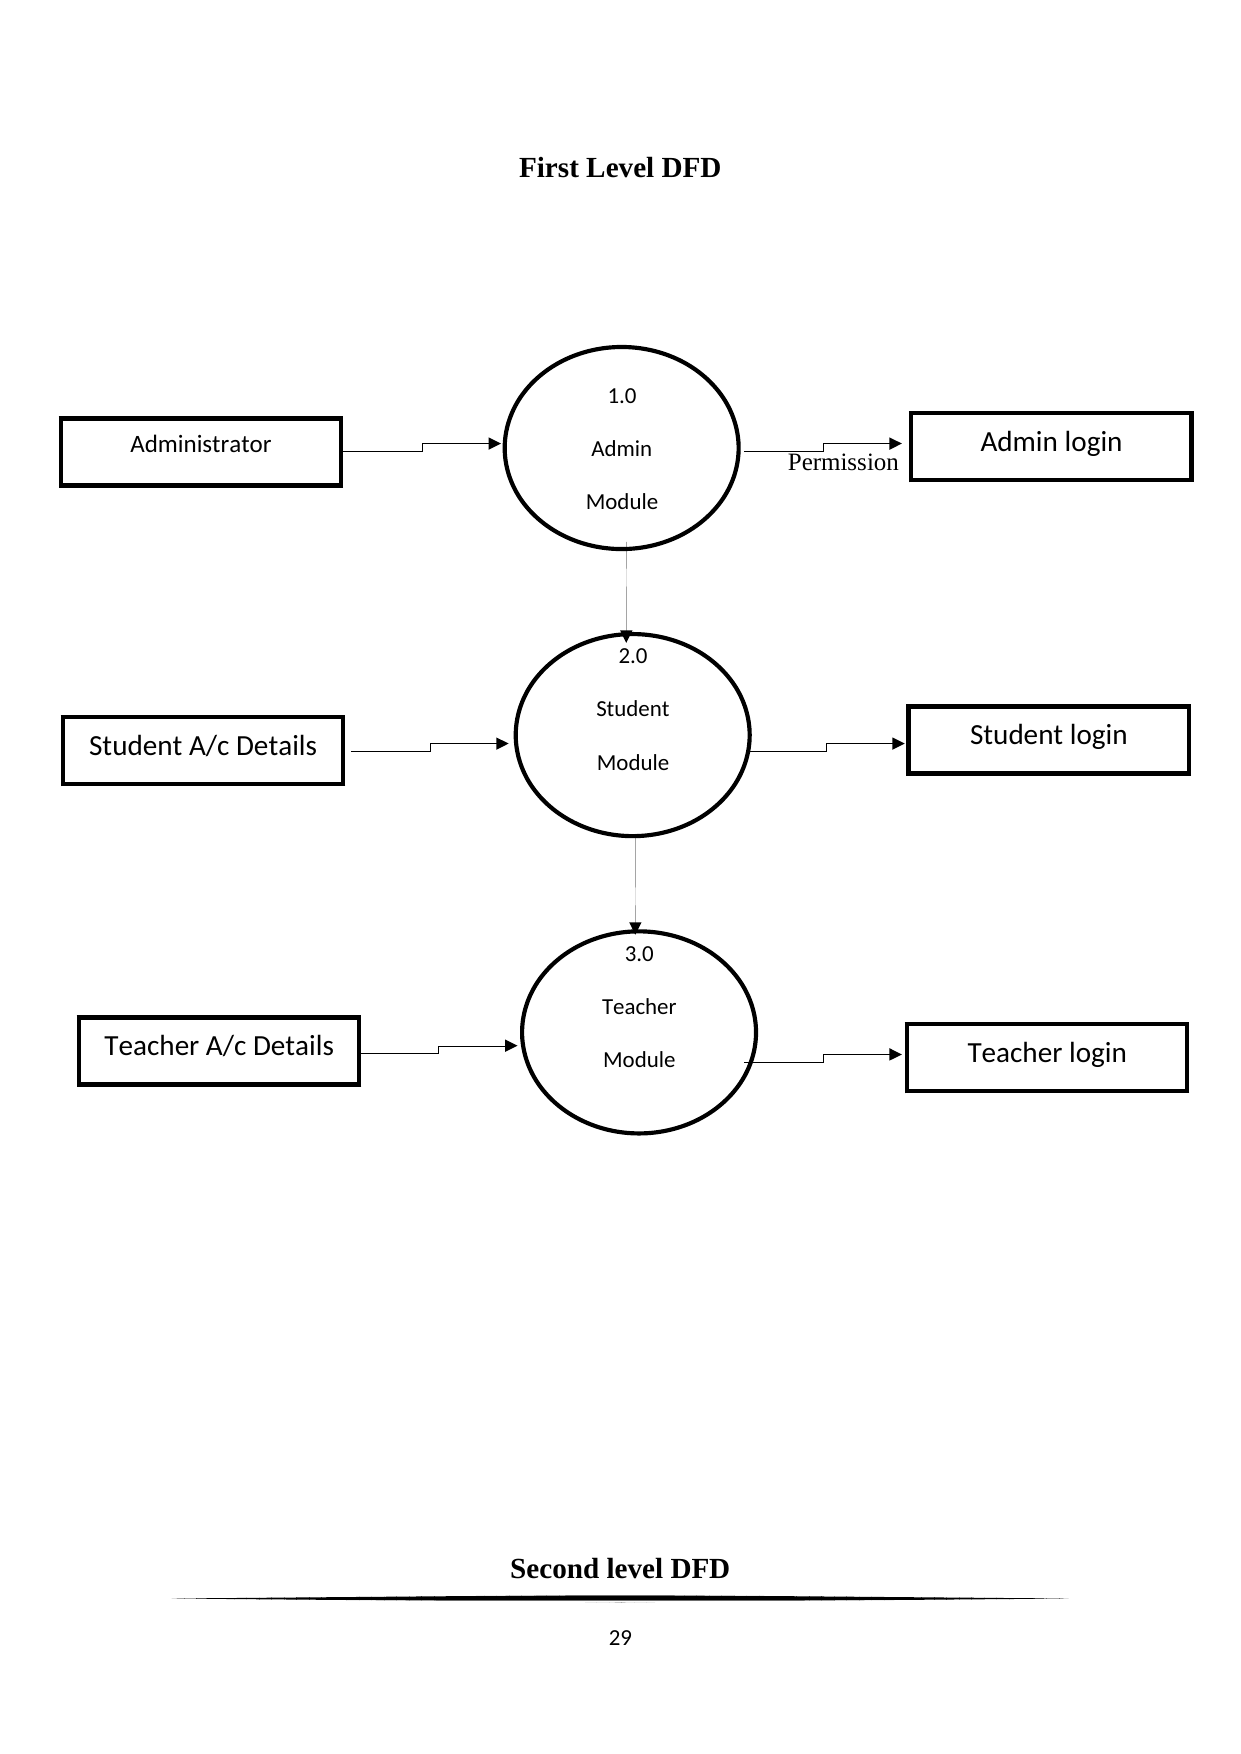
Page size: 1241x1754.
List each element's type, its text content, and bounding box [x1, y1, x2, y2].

text Permission [737, 447, 909, 476]
text Permission [343, 447, 506, 476]
picture [171, 1594, 1069, 1603]
text First Level DFD [150, 150, 1090, 183]
text Second level DFD [150, 1551, 1090, 1585]
